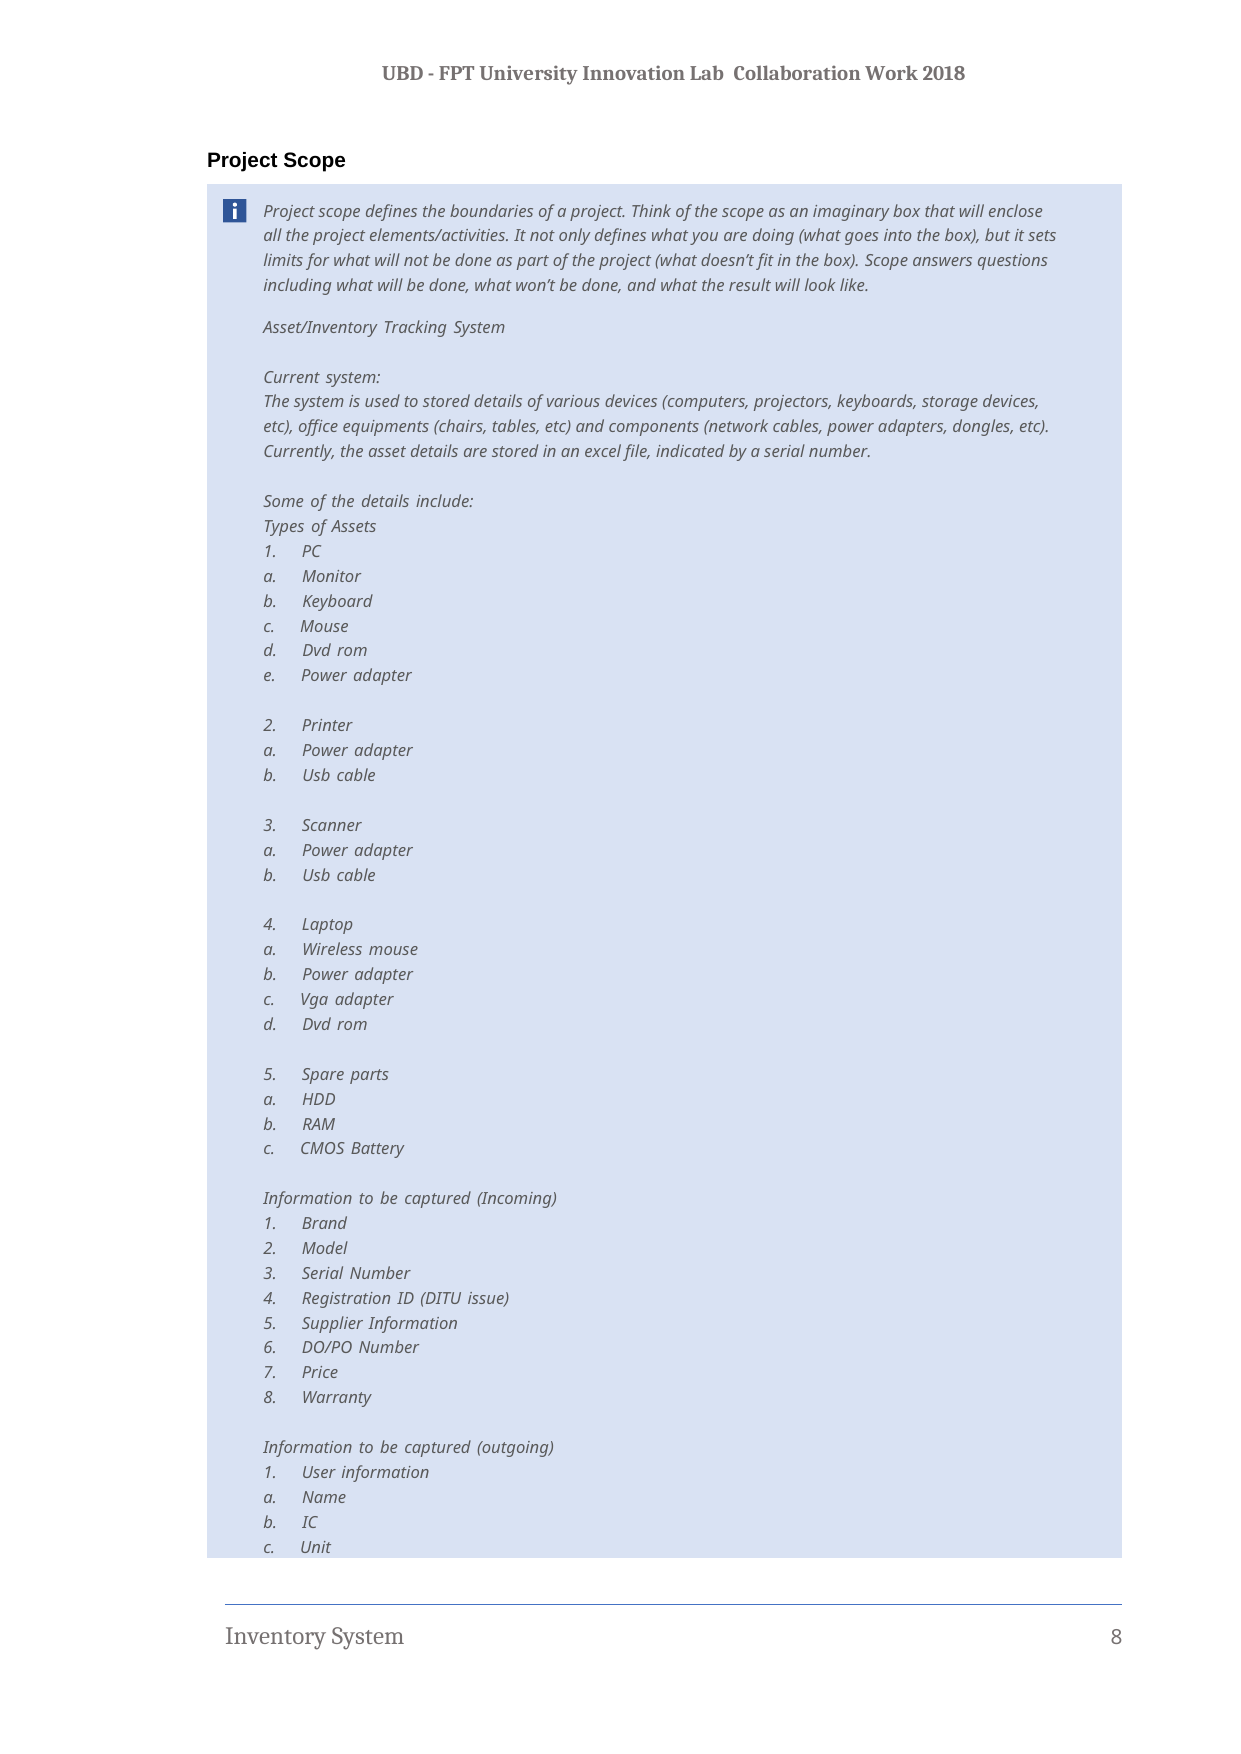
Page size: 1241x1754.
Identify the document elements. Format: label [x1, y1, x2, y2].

table_header [263, 184, 1122, 1558]
table_header [207, 184, 263, 1558]
